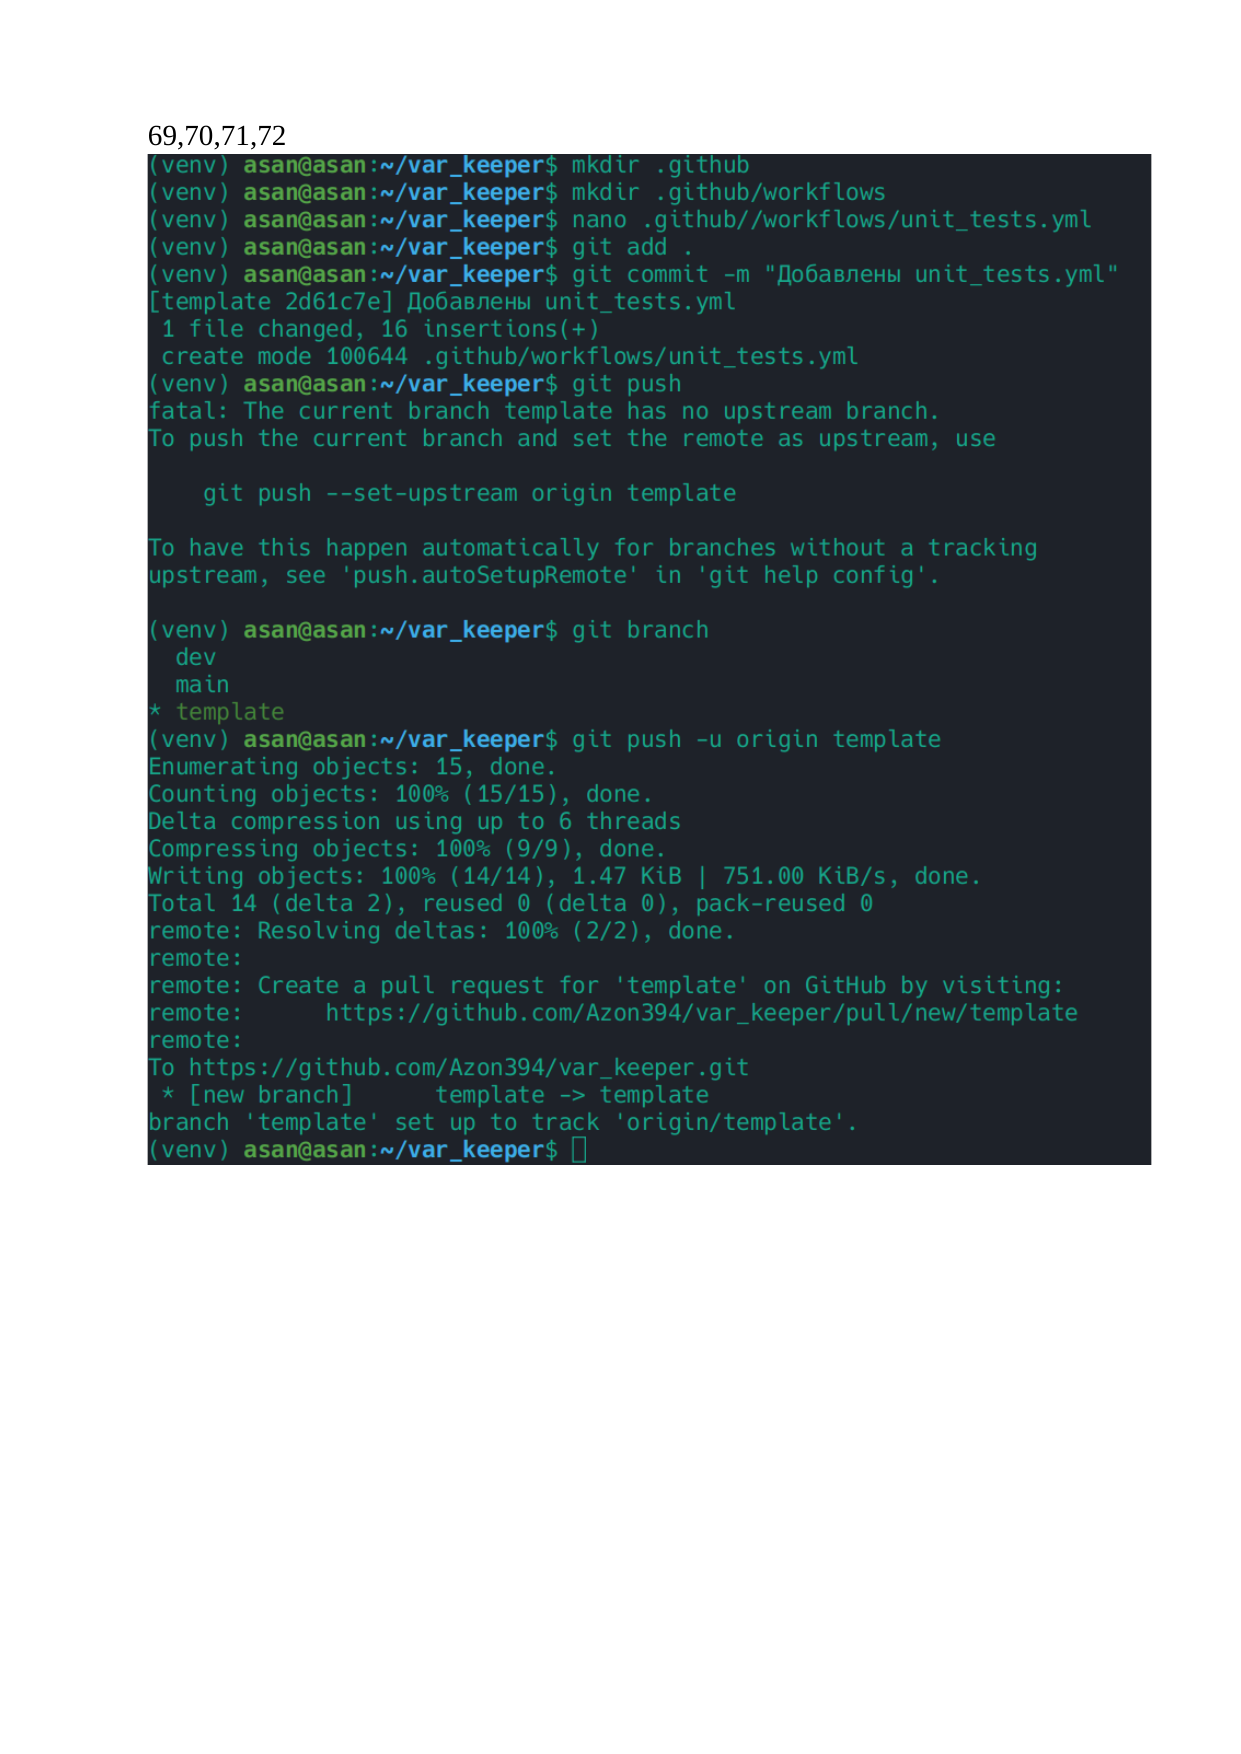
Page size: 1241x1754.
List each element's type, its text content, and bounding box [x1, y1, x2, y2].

picture [147, 154, 1152, 1165]
list 69,70,71,72 [148, 118, 1152, 152]
